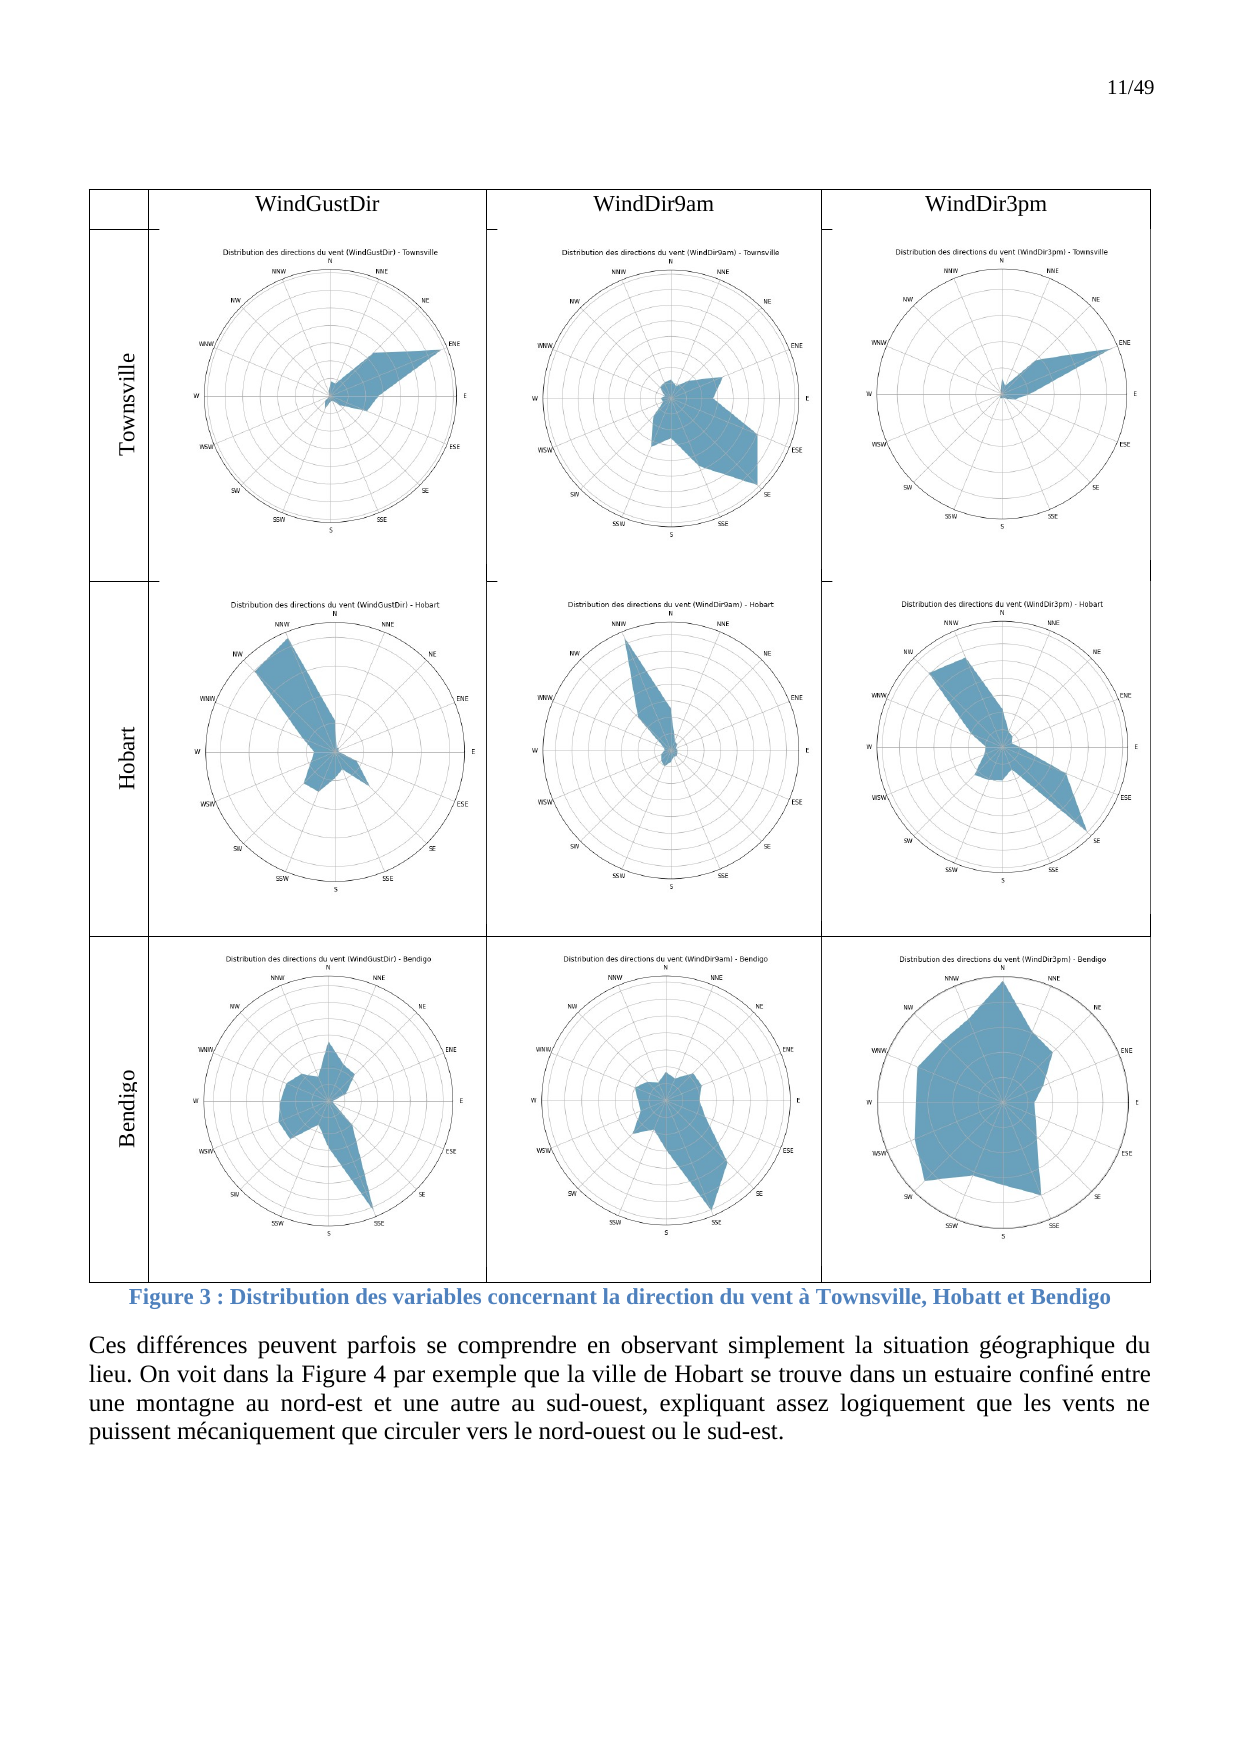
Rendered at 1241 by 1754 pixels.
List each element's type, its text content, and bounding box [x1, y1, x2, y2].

table_cell [487, 582, 821, 936]
text Ces différences peuvent parfois se comprendre en observant simplement la situation géographique du lieu. On voit dans la Figure 4 par exemple que la ville de Hobart se trouve dans un estuaire confiné entre une montagne au nord-est et une autre au sud-ouest, expliquant assez logiquement que les vents ne puissent mécaniquement que circuler vers le nord-ouest ou le sud-est. [89, 1330, 1152, 1445]
table_cell Hobart [90, 582, 148, 936]
picture [159, 581, 487, 924]
table_cell [822, 582, 1150, 936]
table_header WindDir9am [487, 190, 821, 229]
picture [832, 581, 1151, 914]
table_cell [149, 937, 486, 1282]
picture [497, 581, 822, 921]
table_cell [822, 937, 1150, 1282]
table_cell [487, 230, 821, 581]
picture [832, 937, 1151, 1270]
table_header WindDir3pm [822, 190, 1150, 229]
table_cell [149, 582, 486, 936]
picture [159, 229, 487, 564]
table_cell Bendigo [90, 937, 148, 1282]
table_header WindGustDir [149, 190, 486, 229]
table_header [90, 190, 148, 229]
table_cell [822, 230, 1150, 581]
picture [159, 937, 487, 1267]
picture [497, 229, 822, 569]
table_cell [149, 230, 486, 581]
table_cell Townsville [90, 230, 148, 581]
picture [832, 229, 1151, 560]
table_cell [487, 937, 821, 1282]
picture [497, 937, 822, 1266]
